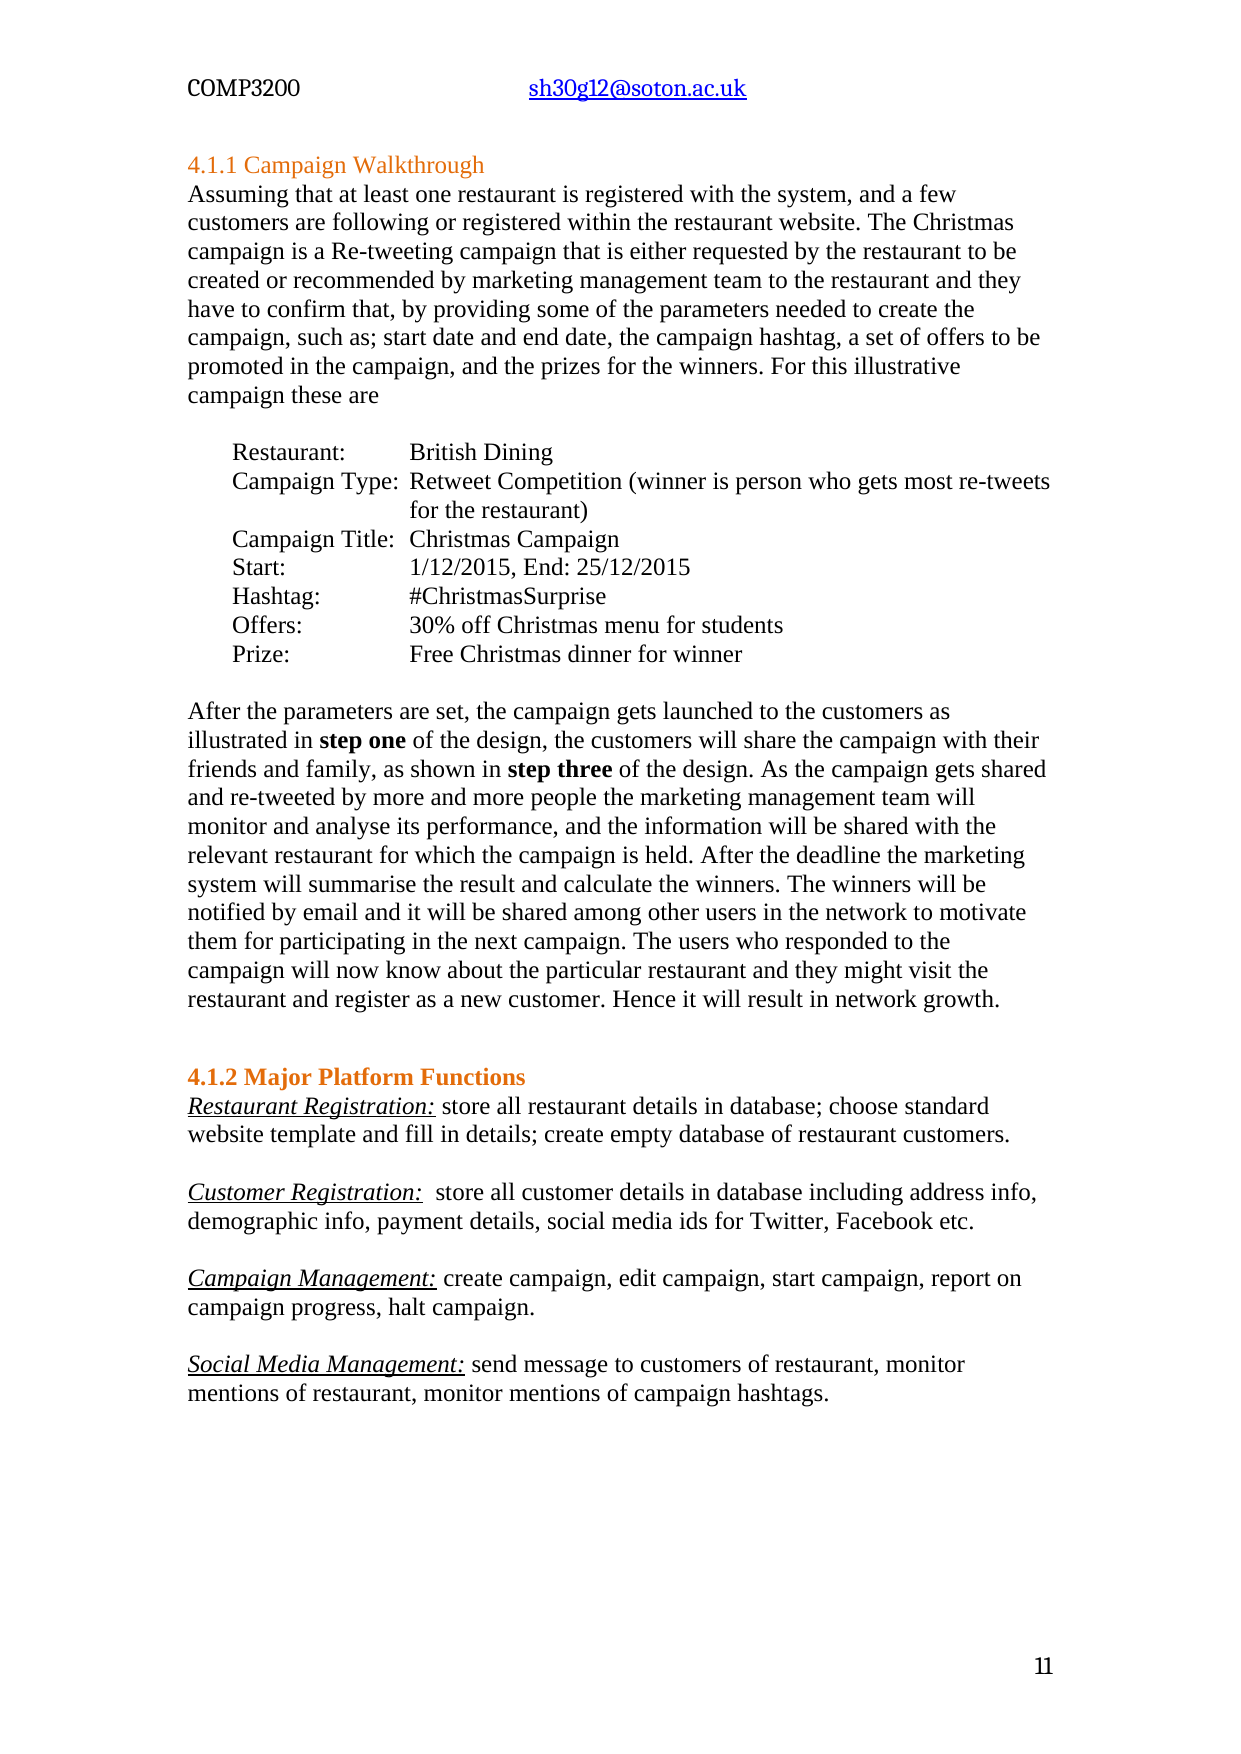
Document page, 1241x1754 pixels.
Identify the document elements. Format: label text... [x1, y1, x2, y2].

text Social Media Management: send message to customers of restaurant, monitor mentions of restaurant, monitor mentions of campaign hashtags. [187, 1349, 1053, 1407]
text Campaign Type: Retweet Competition (winner is person who gets most re-tweets for the restaurant) [232, 466, 1053, 524]
text Customer Registration: store all customer details in database including address info, demographic info, payment details, social media ids for Twitter, Facebook etc. [187, 1177, 1053, 1234]
text Campaign Title: Christmas Campaign [232, 524, 1053, 552]
text Restaurant Registration: store all restaurant details in database; choose standard website template and fill in details; create empty database of restaurant customers. [187, 1091, 1053, 1148]
text Offers: 30% off Christmas menu for students [232, 610, 1053, 639]
text Hashtag: #ChristmasSurprise [232, 581, 1053, 610]
text Campaign Management: create campaign, edit campaign, start campaign, report on campaign progress, halt campaign. [187, 1263, 1053, 1321]
text Assuming that at least one restaurant is registered with the system, and a few customers are following or registered within the restaurant website. The Christmas campaign is a Re-tweeting campaign that is either requested by the restaurant to be created or recommended by marketing management team to the restaurant and they have to confirm that, by providing some of the parameters needed to create the campaign, such as; start date and end date, the campaign hashtag, a set of offers to be promoted in the campaign, and the prizes for the winners. For this illustrative campaign these are [187, 179, 1053, 409]
text After the parameters are set, the campaign gets launched to the customers as illustrated in step one of the design, the customers will share the campaign with their friends and family, as shown in step three of the design. As the campaign gets shared and re-tweeted by more and more people the marketing management team will monitor and analyse its performance, and the information will be shared with the relevant restaurant for which the campaign is held. After the deadline the marketing system will summarise the result and calculate the winners. The winners will be notified by email and it will be shared among other users in the network to motivate them for participating in the next campaign. The users who responded to the campaign will now know about the particular restaurant and they might visit the restaurant and register as a new customer. Hence it will result in network growth. [187, 696, 1053, 1012]
text Restaurant: British Dining [232, 437, 1053, 466]
text Start: 1/12/2015, End: 25/12/2015 [232, 552, 1053, 581]
subtitle 4.1.2 Major Platform Functions [187, 1062, 1053, 1091]
text Prize: Free Christmas dinner for winner [232, 639, 1053, 667]
